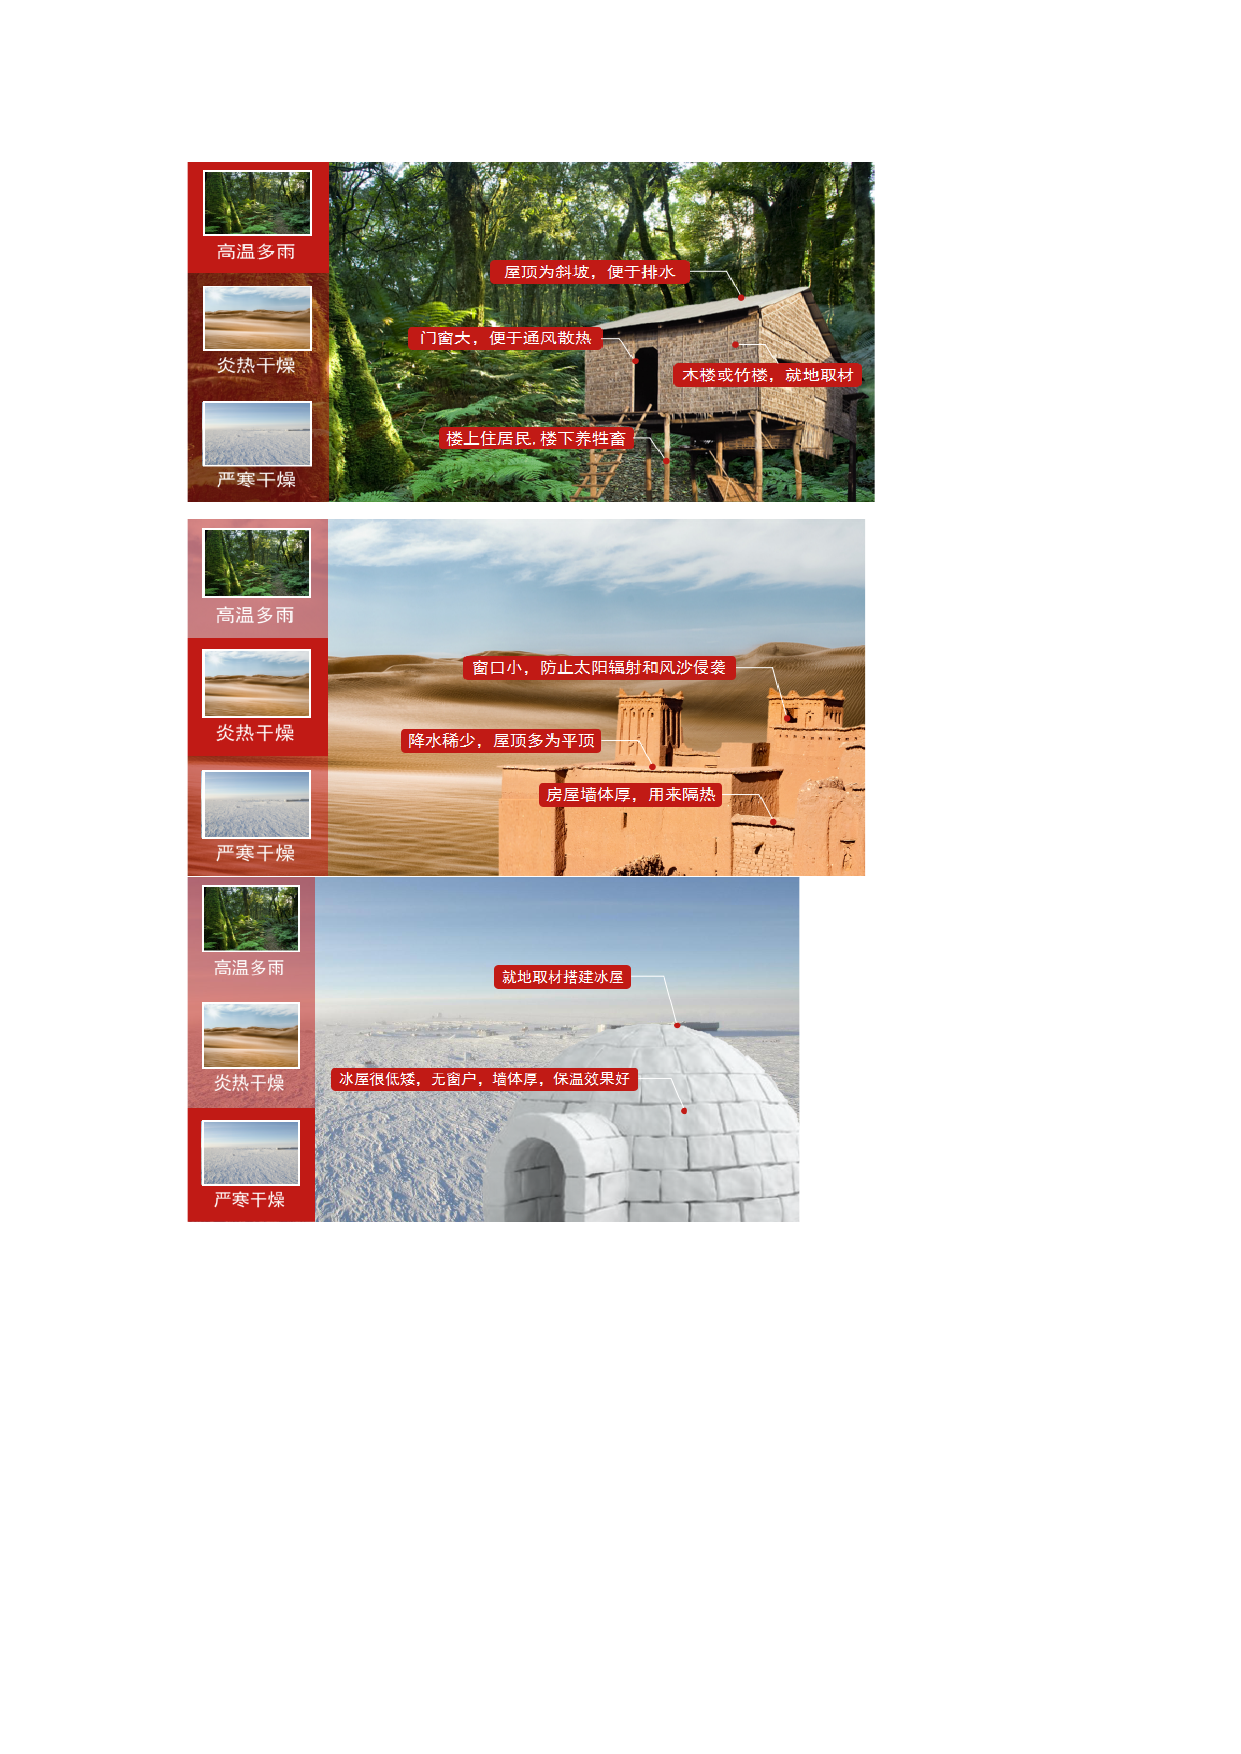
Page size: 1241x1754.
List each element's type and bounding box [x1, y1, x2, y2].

picture [187, 877, 800, 1222]
picture [187, 162, 875, 502]
picture [187, 519, 866, 876]
